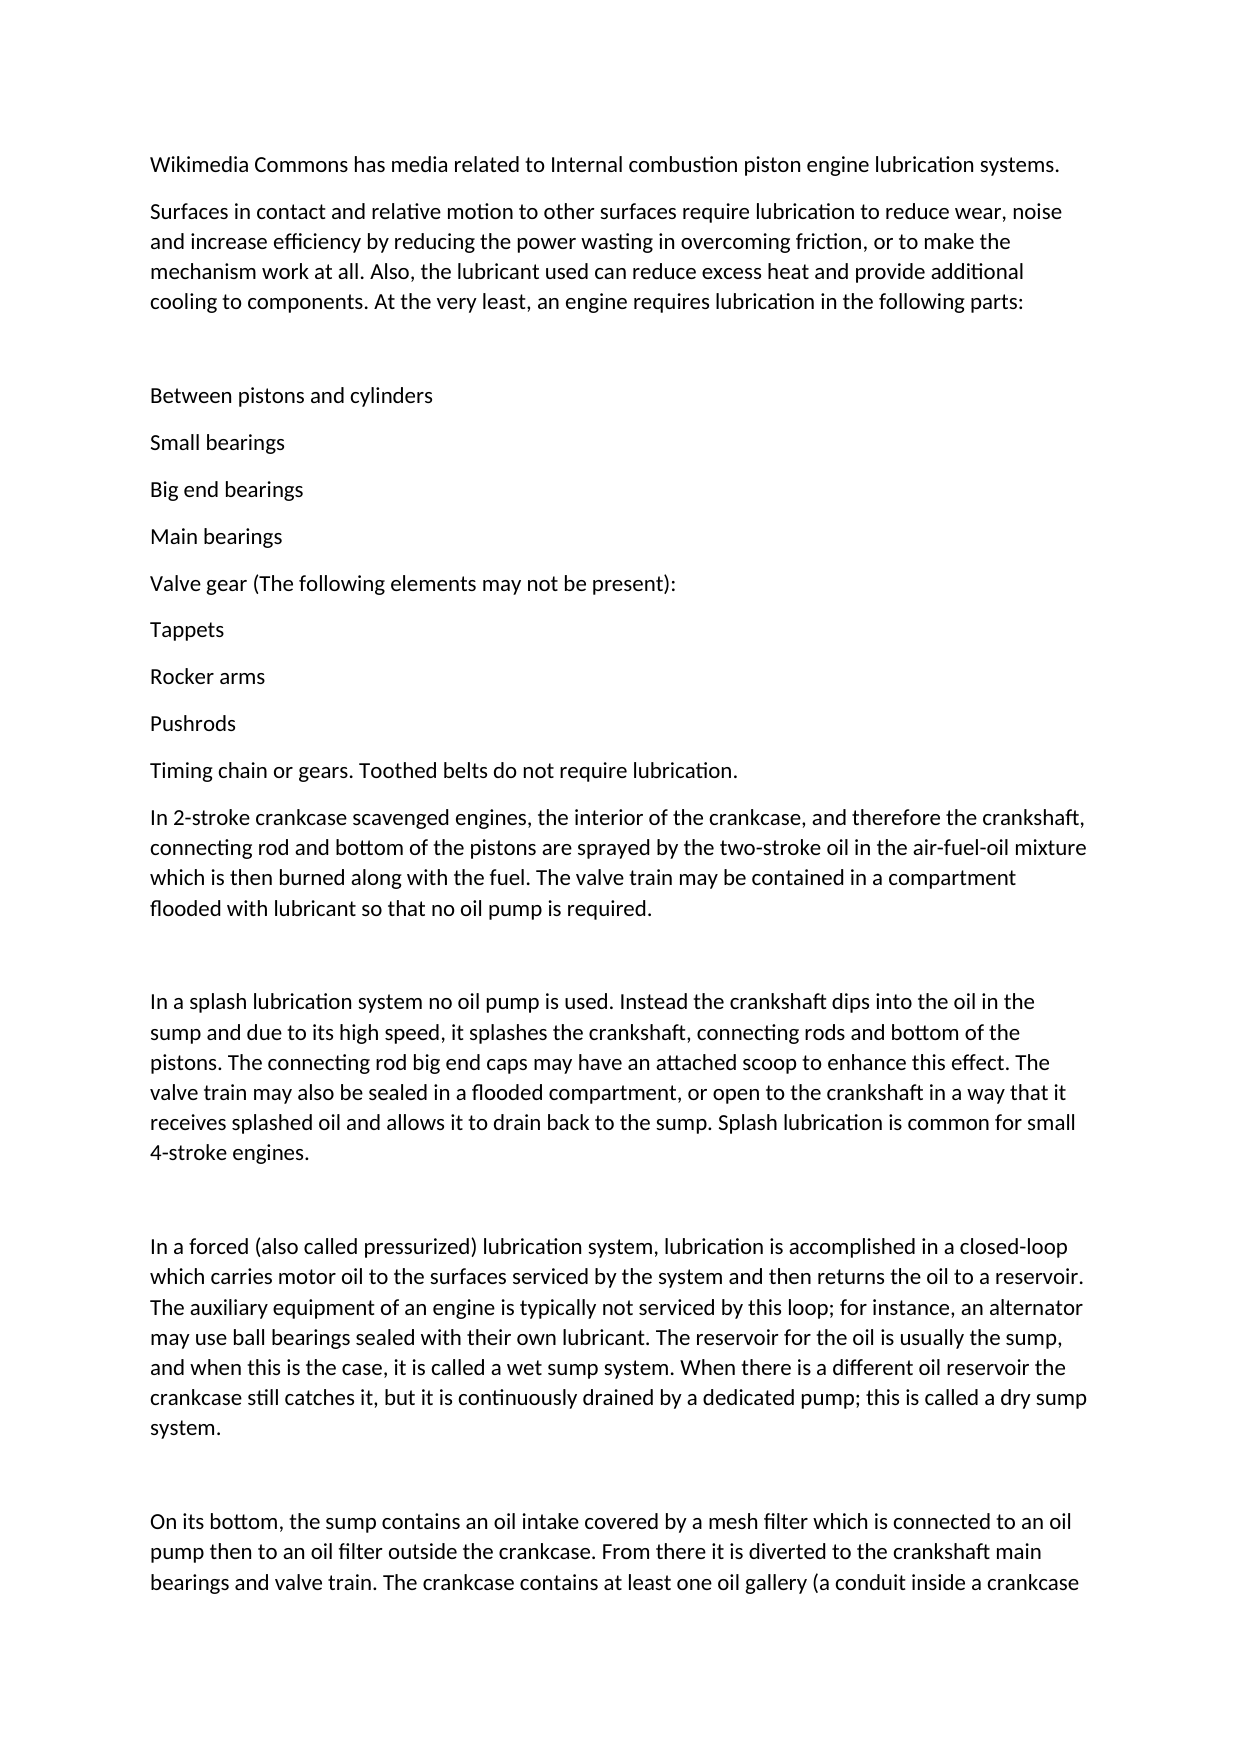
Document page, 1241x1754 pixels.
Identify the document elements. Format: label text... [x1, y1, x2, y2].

text Main bearings [150, 522, 1090, 550]
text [150, 1507, 1090, 1596]
text In 2-stroke crankcase scavenged engines, the interior of the crankcase, and therefore the crankshaft, connecting rod and bottom of the pistons are sprayed by the two-stroke oil in the air-fuel-oil mixture which is then burned along with the fuel. The valve train may be contained in a compartment flooded with lubricant so that no oil pump is required. [150, 803, 1090, 922]
text Big end bearings [150, 475, 1090, 503]
text Rocker arms [150, 662, 1090, 691]
text Small bearings [150, 428, 1090, 456]
text In a forced (also called pressurized) lubrication system, lubrication is accomplished in a closed-loop which carries motor oil to the surfaces serviced by the system and then returns the oil to a reservoir. The auxiliary equipment of an engine is typically not serviced by this loop; for instance, an alternator may use ball bearings sealed with their own lubricant. The reservoir for the oil is usually the sump, and when this is the case, it is called a wet sump system. When there is a different oil reservoir the crankcase still catches it, but it is continuously drained by a dedicated pump; this is called a dry sump system. [150, 1232, 1090, 1442]
text Wikimedia Commons has media related to Internal combustion piston engine lubrication systems. [150, 150, 1090, 178]
text Valve gear (The following elements may not be present): [150, 569, 1090, 597]
text Tappets [150, 616, 1090, 644]
text Between pistons and cylinders [150, 381, 1090, 409]
text Timing chain or gears. Toothed belts do not require lubrication. [150, 756, 1090, 784]
text In a splash lubrication system no oil pump is used. Instead the crankshaft dips into the oil in the sump and due to its high speed, it splashes the crankshaft, connecting rods and bottom of the pistons. The connecting rod big end caps may have an attached scoop to enhance this effect. The valve train may also be sealed in a flooded compartment, or open to the crankshaft in a way that it receives splashed oil and allows it to drain back to the sump. Splash lubrication is common for small 4-stroke engines. [150, 987, 1090, 1167]
text Pushrods [150, 709, 1090, 737]
text Surfaces in contact and relative motion to other surfaces require lubrication to reduce wear, noise and increase efficiency by reducing the power wasting in overcoming friction, or to make the mechanism work at all. Also, the lubricant used can reduce excess heat and provide additional cooling to components. At the very least, an engine requires lubrication in the following parts: [150, 197, 1090, 316]
